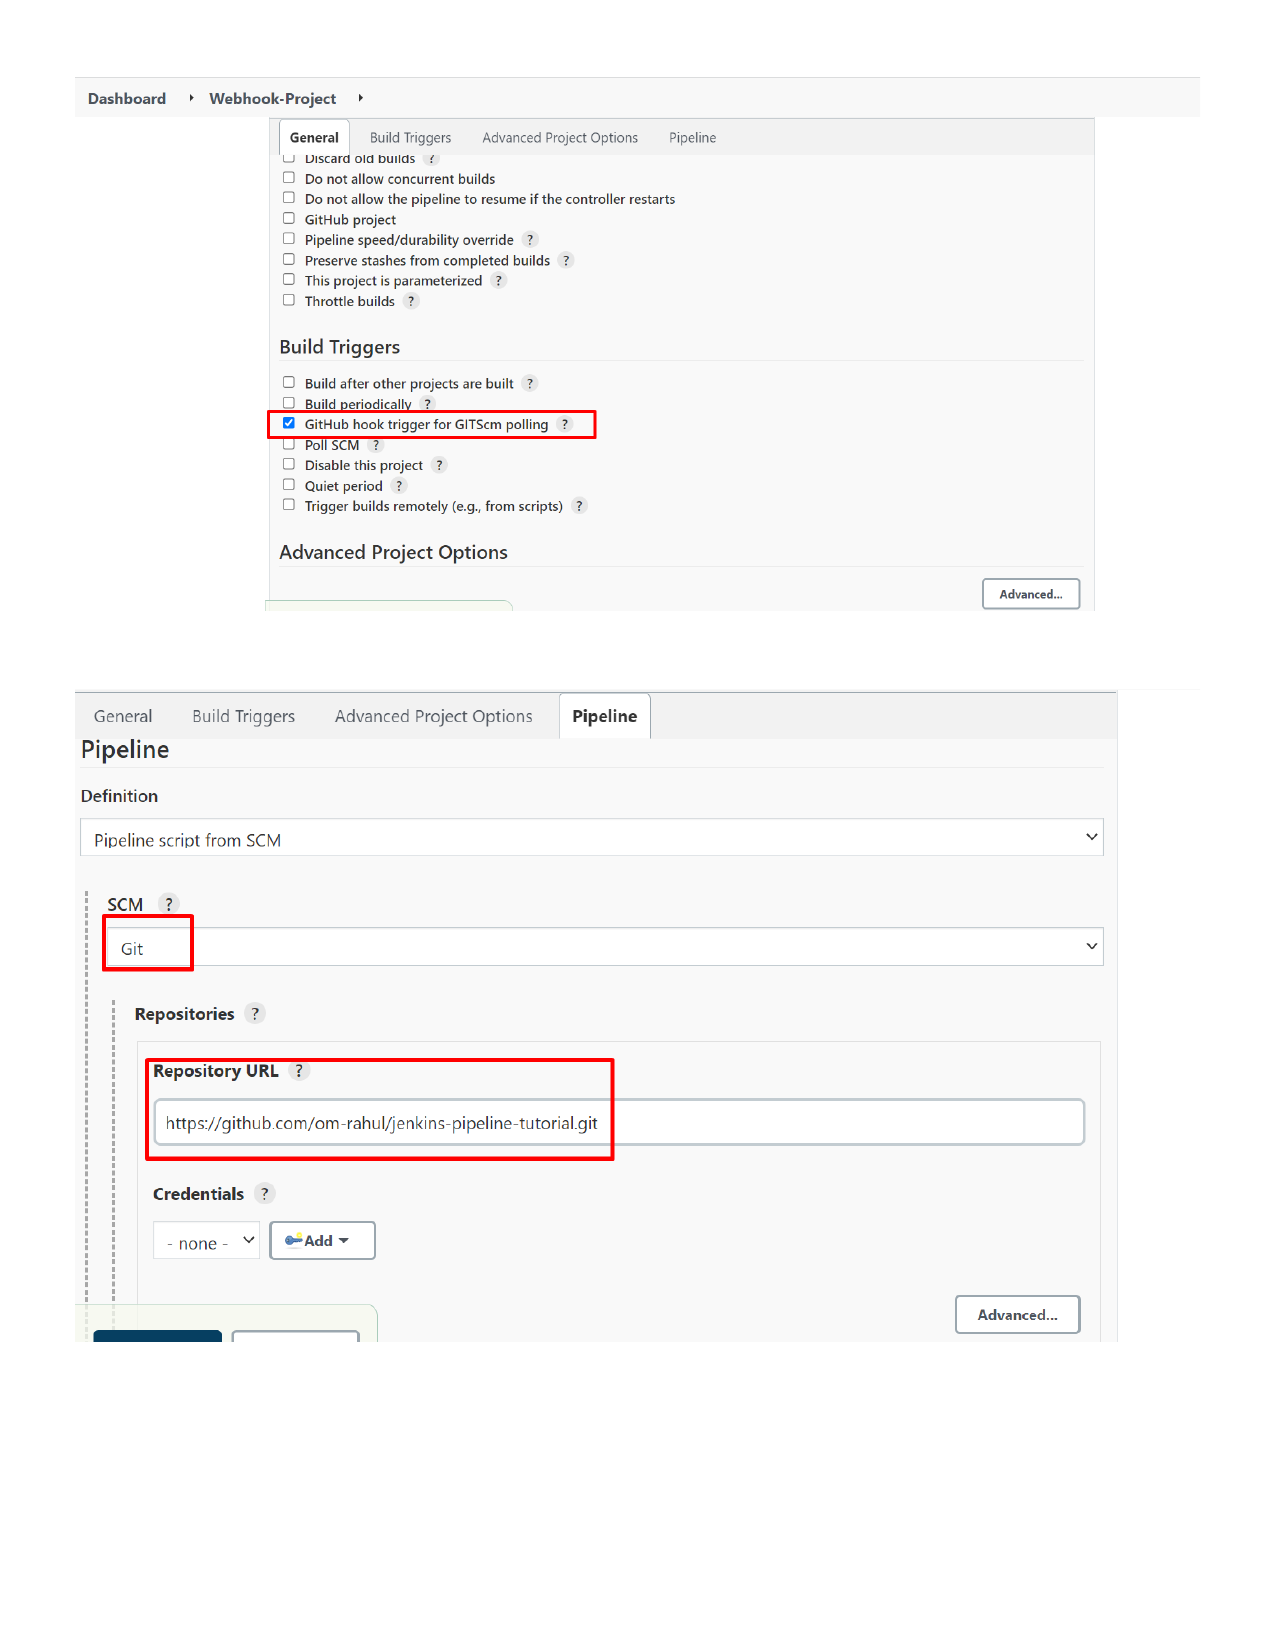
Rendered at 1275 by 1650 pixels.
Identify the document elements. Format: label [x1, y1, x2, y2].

picture [75, 689, 1200, 1342]
picture [75, 75, 1200, 611]
